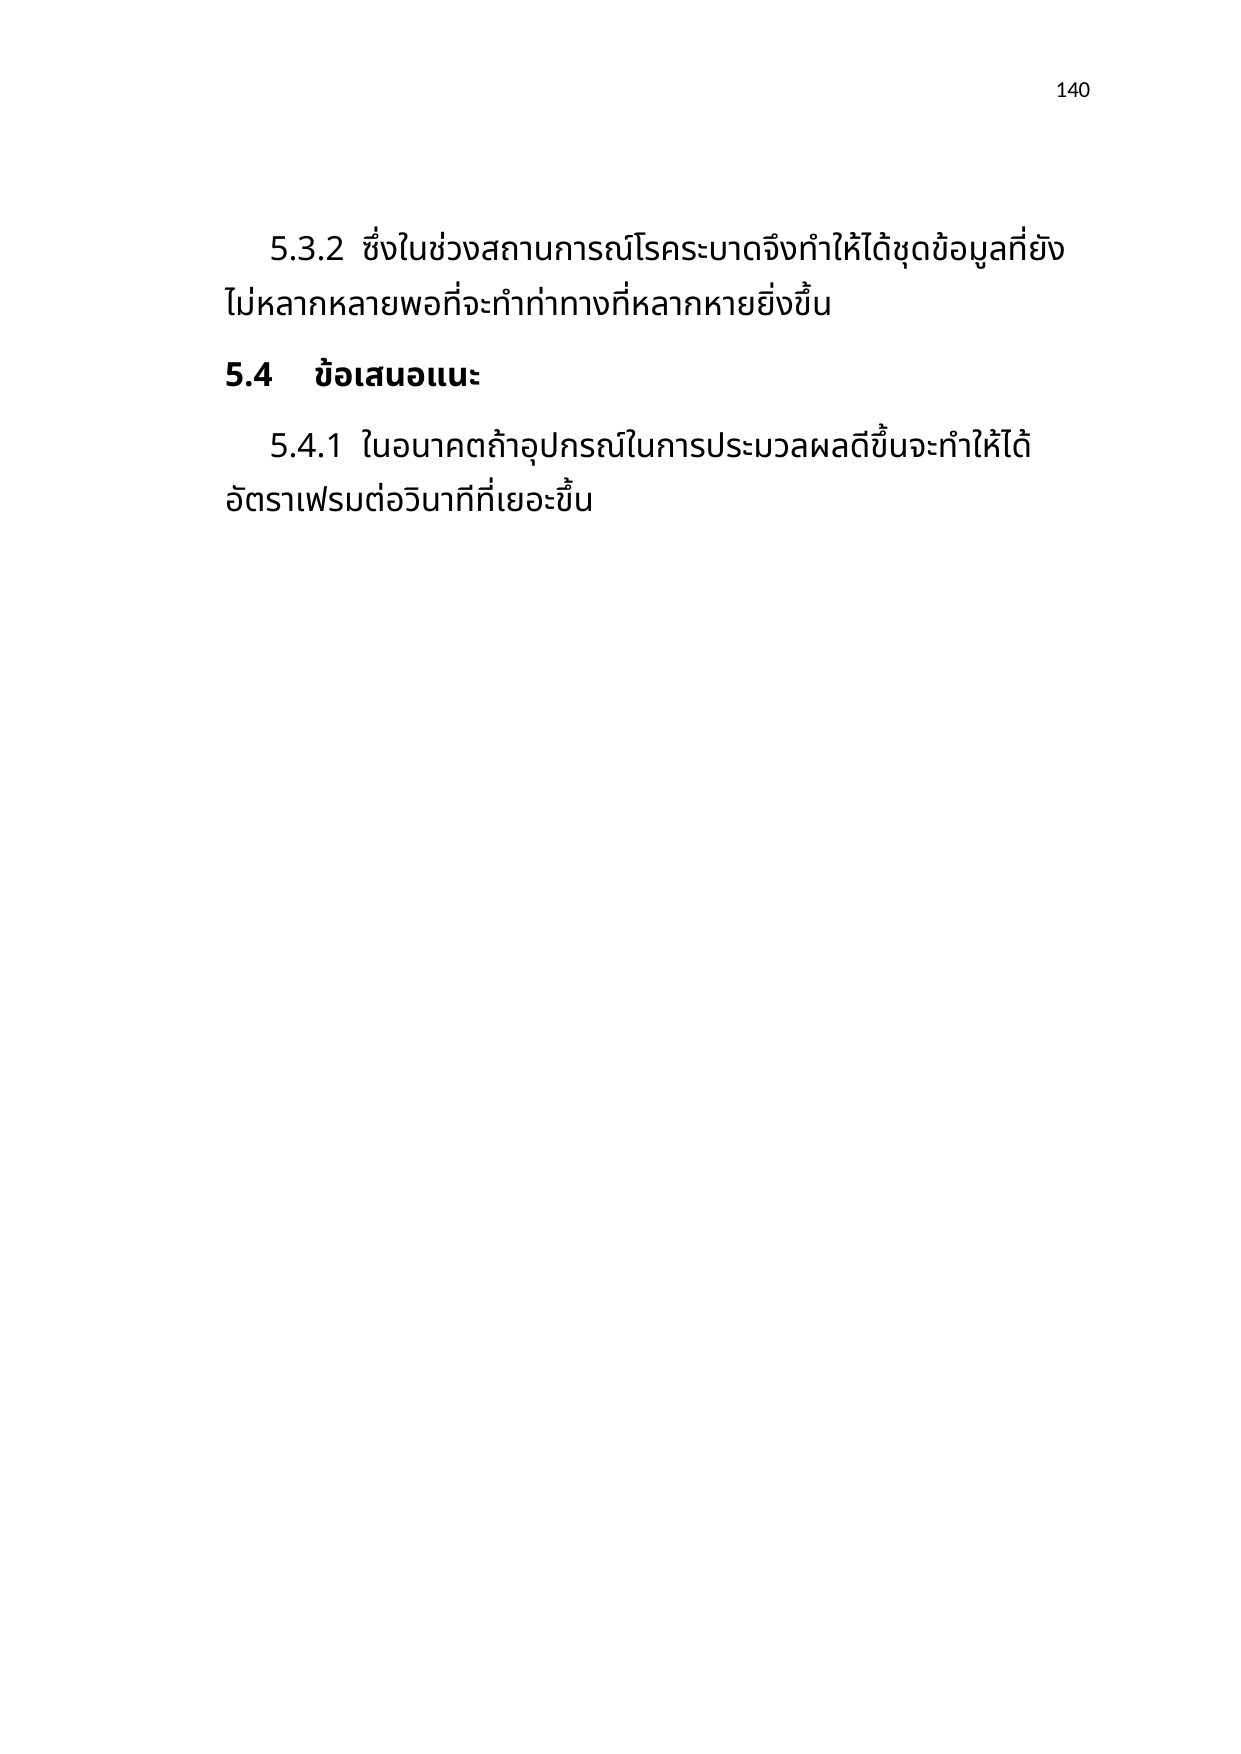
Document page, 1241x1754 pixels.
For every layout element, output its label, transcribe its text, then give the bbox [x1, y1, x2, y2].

subtitle 5.4 ข้อเสนอแนะ [225, 351, 1090, 401]
text 5.3.2 ซึ่งในช่วงสถานการณ์โรคระบาดจึงทำให้ได้ชุดข้อมูลที่ยังไม่หลากหลายพอที่จะทำท่าทางที่หลากหายยิ่งขึ้น [225, 225, 1090, 330]
text 5.4.1 ในอนาคตถ้าอุปกรณ์ในการประมวลผลดีขึ้นจะทำให้ได้อัตราเฟรมต่อวินาทีที่เยอะขึ้น [225, 422, 1090, 527]
